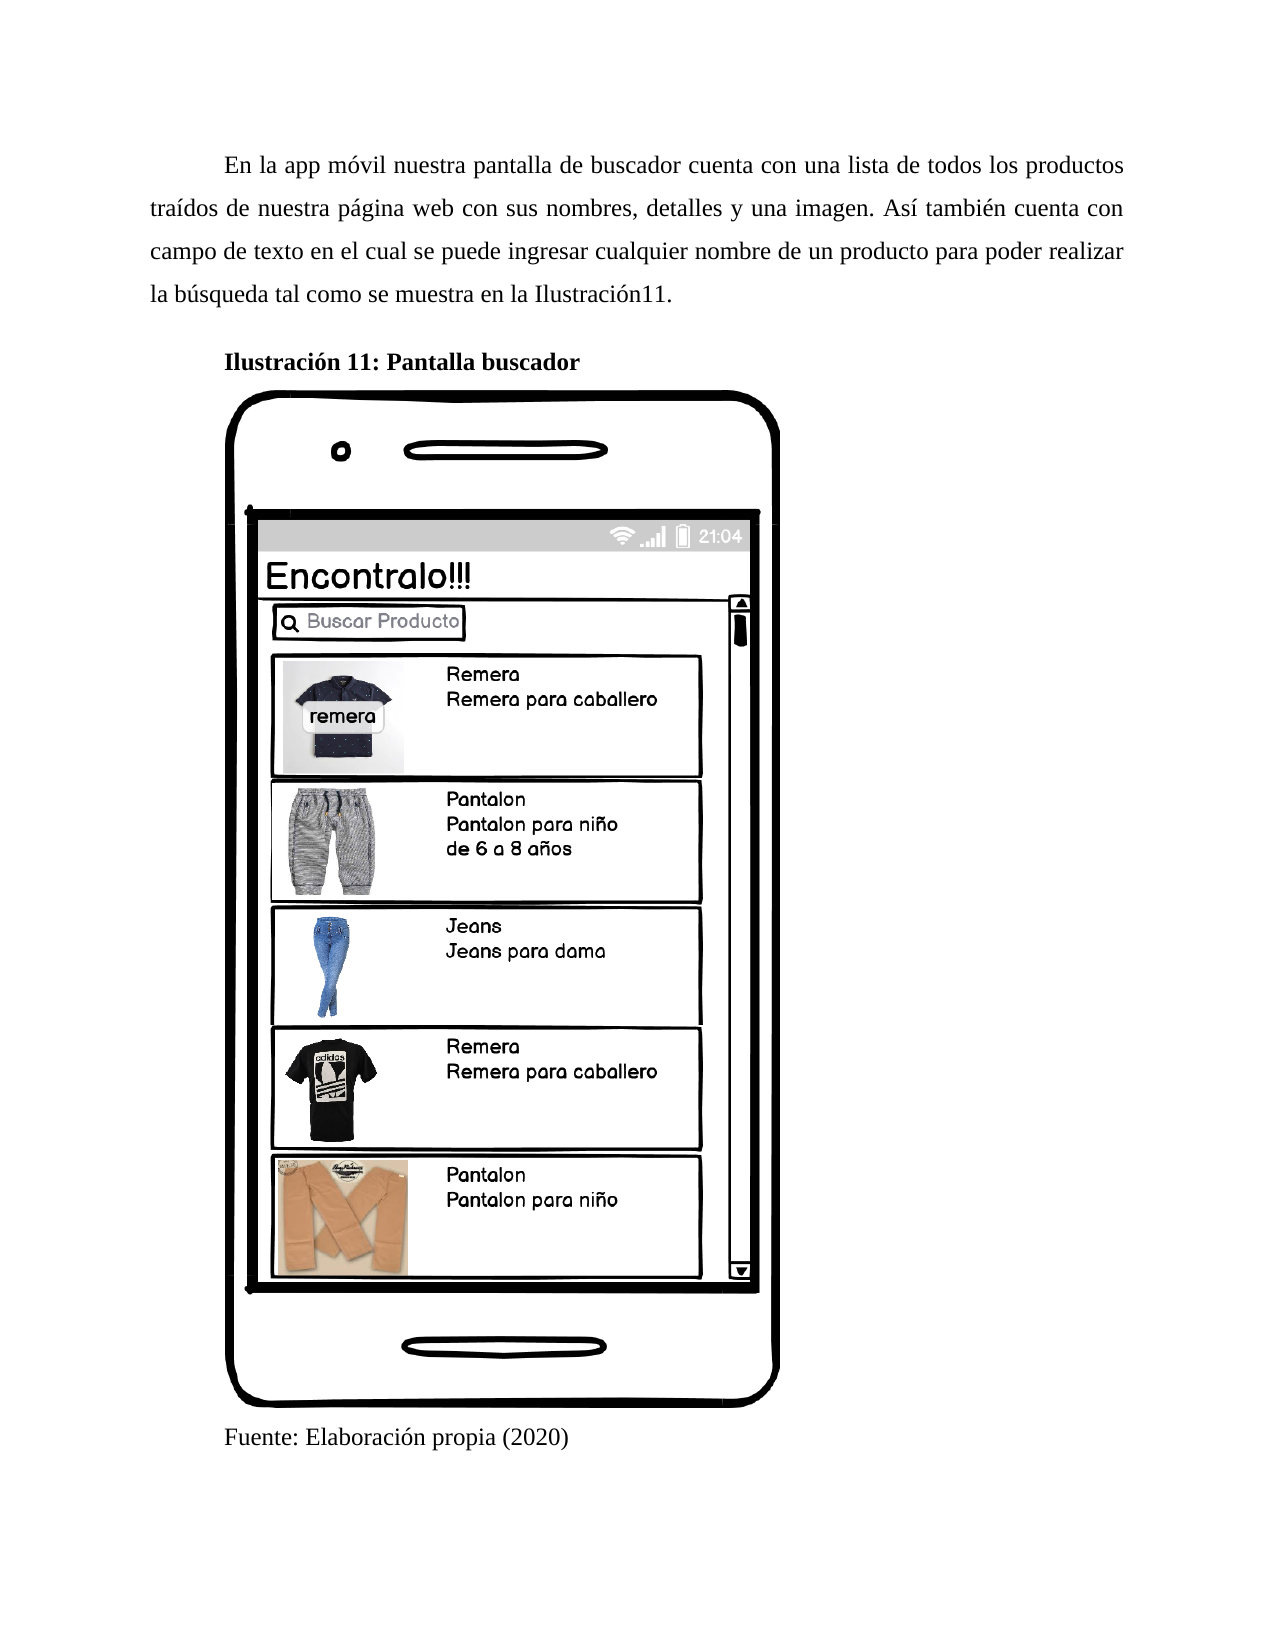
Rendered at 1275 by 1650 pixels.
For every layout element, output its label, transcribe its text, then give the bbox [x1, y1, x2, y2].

text Ilustración 11: Pantalla buscador [150, 347, 1125, 376]
picture [223, 390, 780, 1408]
text Fuente: Elaboración propia (2020) [150, 1422, 1125, 1451]
text En la app móvil nuestra pantalla de buscador cuenta con una lista de todos los productos traídos de nuestra página web con sus nombres, detalles y una imagen. Así también cuenta con campo de texto en el cual se puede ingresar cualquier nombre de un producto para poder realizar la búsqueda tal como se muestra en la Ilustración11. [150, 150, 1125, 308]
